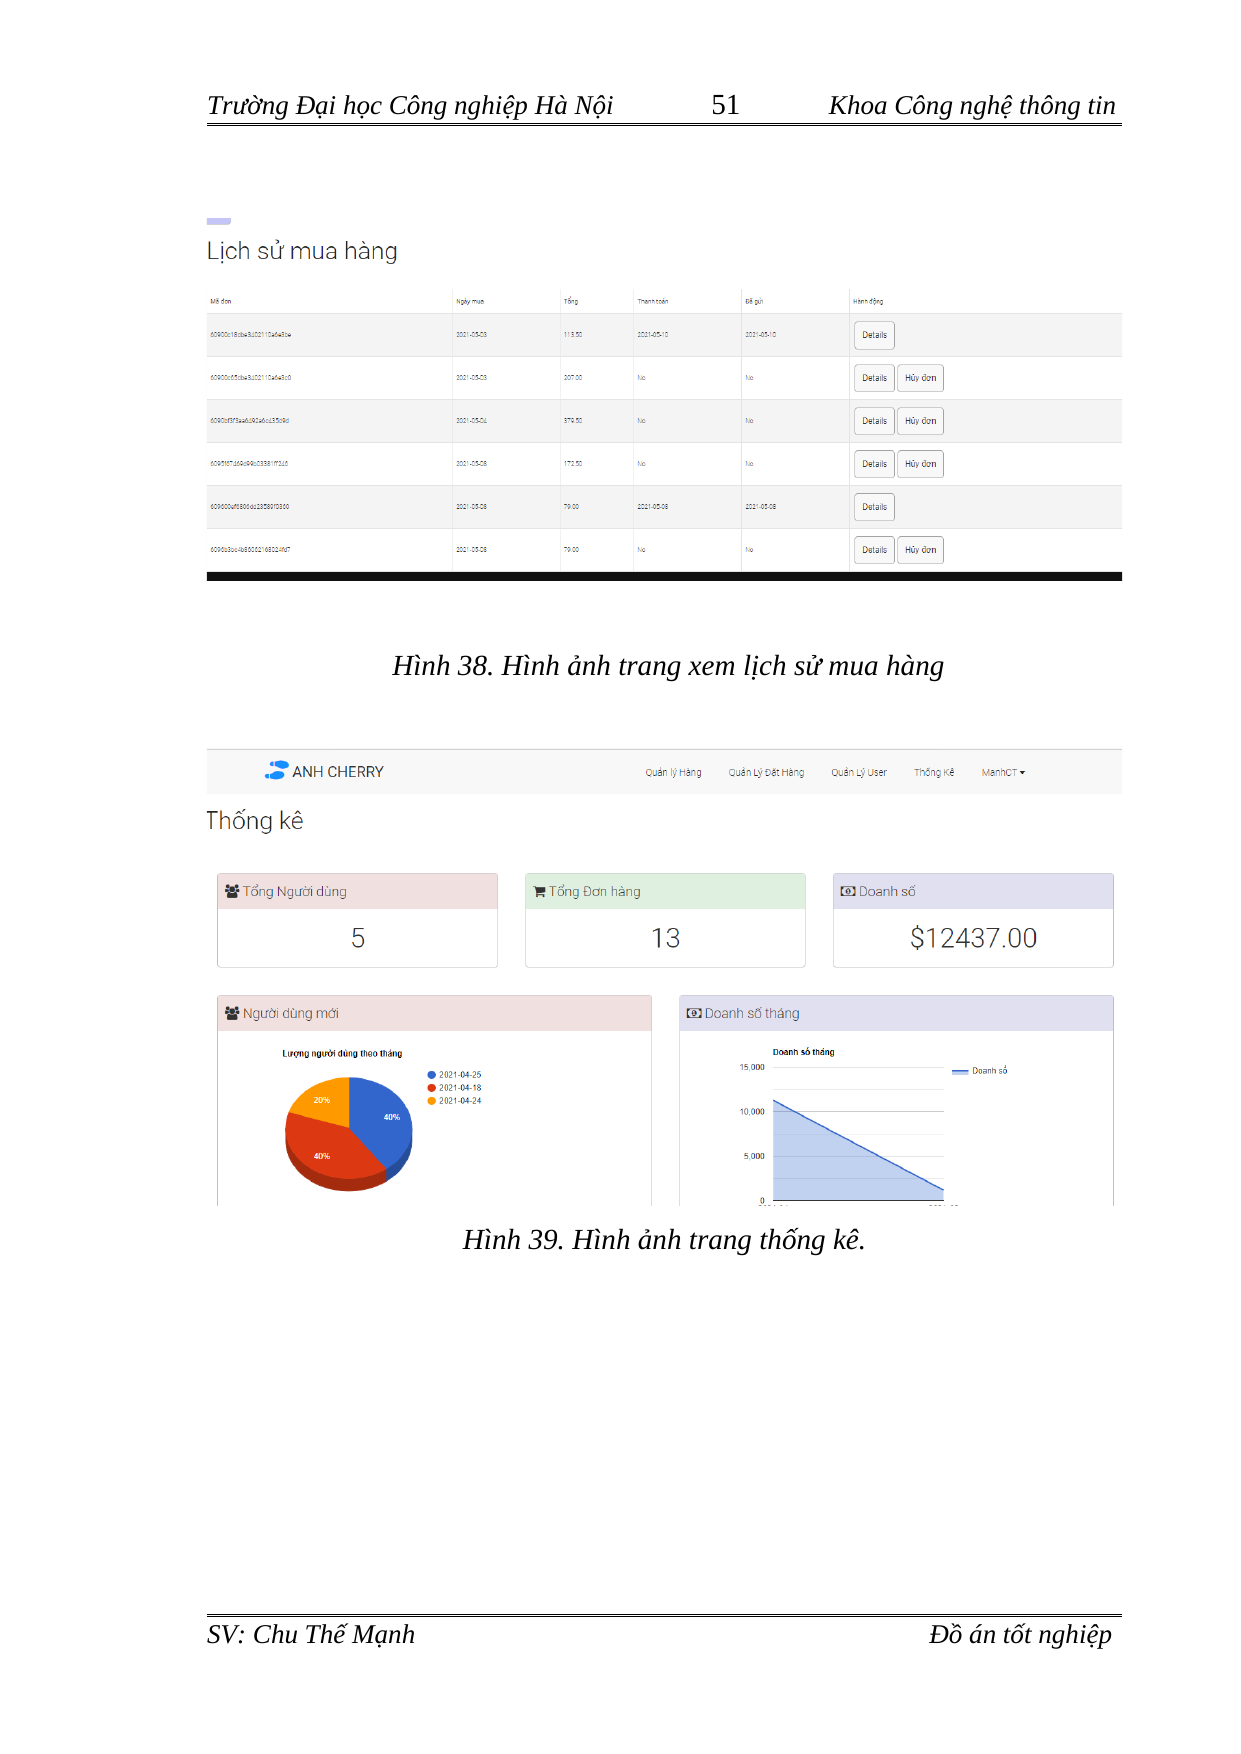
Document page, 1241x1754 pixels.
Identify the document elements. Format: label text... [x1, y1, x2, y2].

text Hình 38. Hình ảnh trang xem lịch sử mua hàng [207, 648, 1122, 681]
text Hình 39. Hình ảnh trang thống kê. [207, 1222, 1122, 1256]
picture [206, 748, 1123, 1206]
picture [206, 218, 1123, 581]
